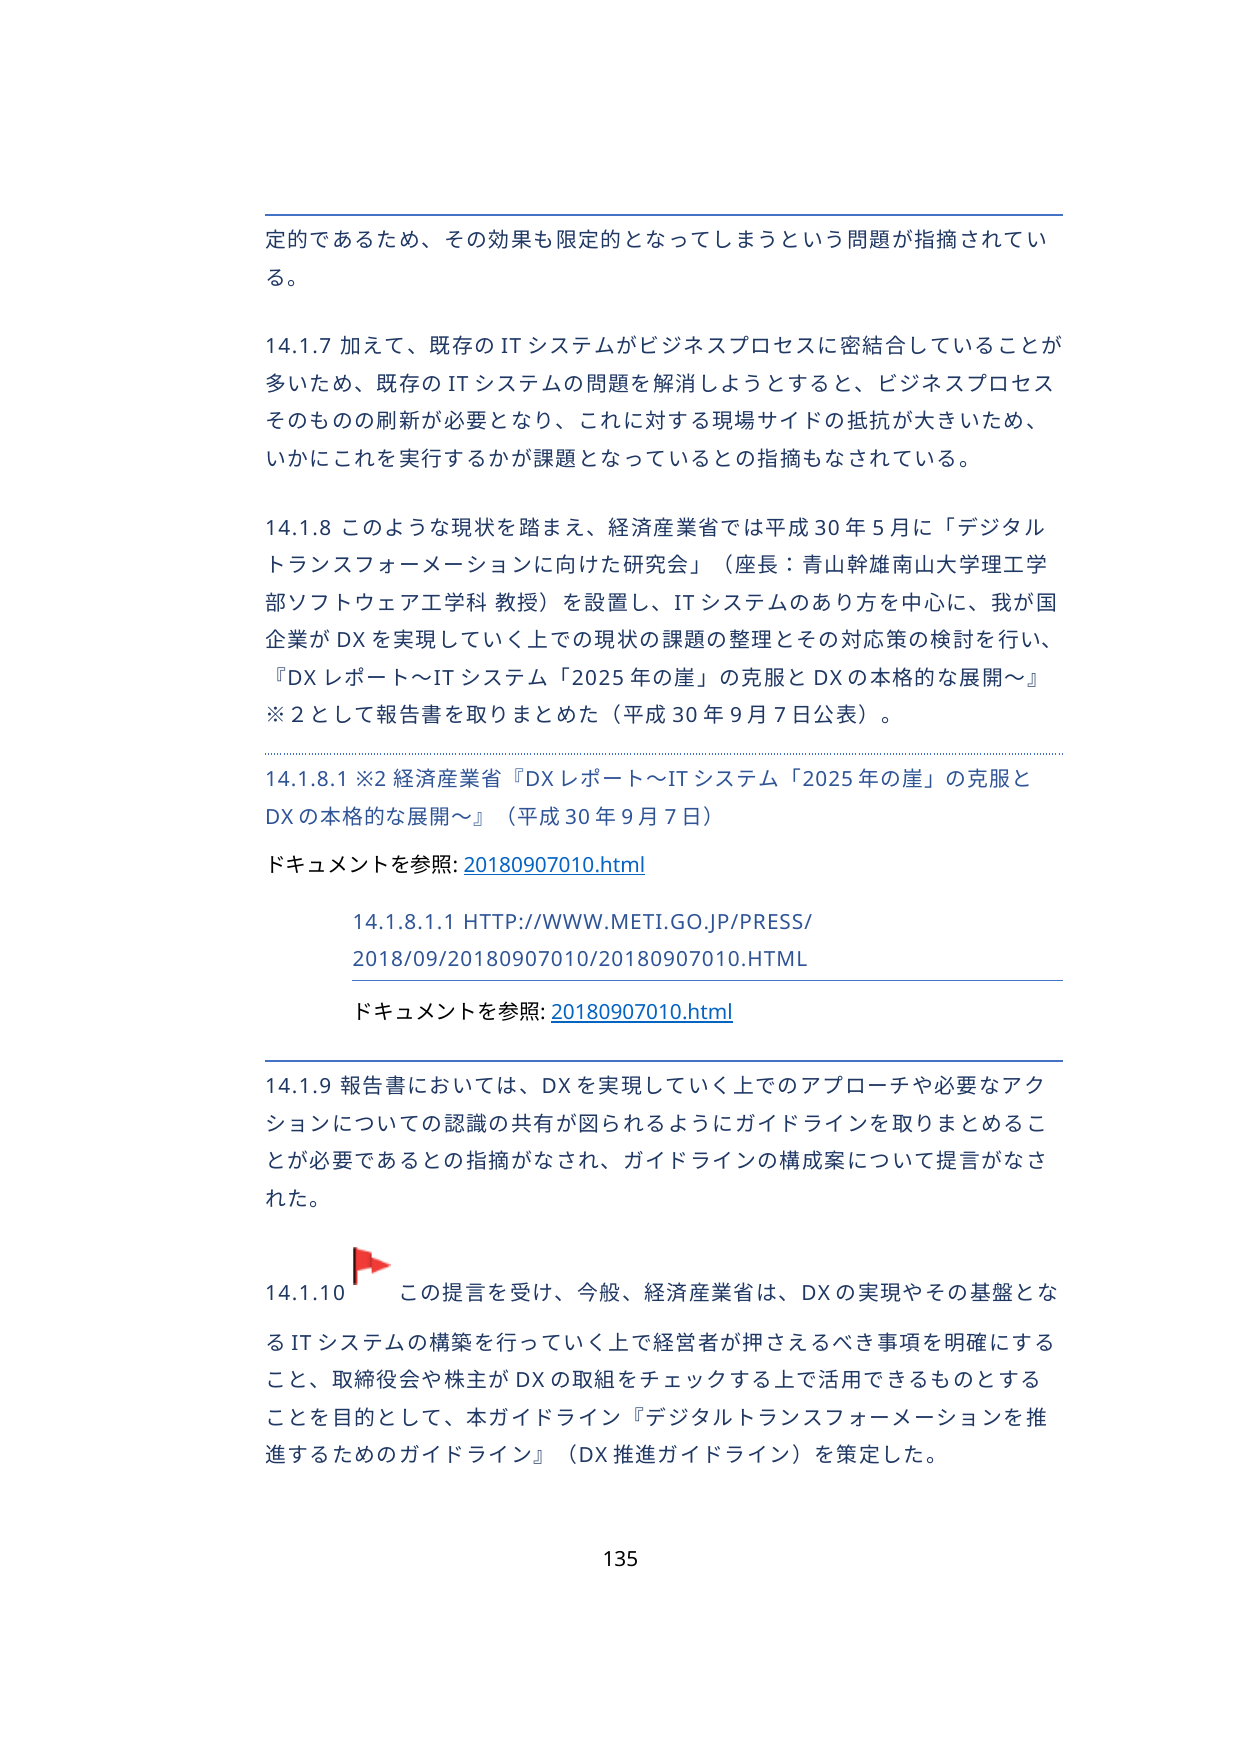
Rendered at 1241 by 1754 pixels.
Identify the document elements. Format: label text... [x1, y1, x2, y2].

text 報告書においては、DXを実現していく上でのアプローチや必要なアクションについての認識の共有が図られるようにガイドラインを取りまとめることが必要であるとの指摘がなされ、ガイドラインの構成案について提言がなされた。 [265, 1062, 1063, 1216]
text ※2 経済産業省『DXレポート～ITシステム「2025年の崖」の克服とDXの本格的な展開～』（平成30年9月7日） [265, 753, 1063, 834]
text ドキュメントを参照: 20180907010.html [265, 844, 1063, 882]
picture [353, 1247, 391, 1285]
text このような現状を踏まえ、経済産業省では平成30年5月に「デジタルトランスフォーメーションに向けた研究会」（座長：青山幹雄南山大学理工学部ソフトウェア工学科 教授）を設置し、ITシステムのあり方を中心に、我が国企業がDXを実現していく上での現状の課題の整理とその対応策の検討を行い、『DXレポート～ITシステム「2025年の崖」の克服とDXの本格的な展開～』※２として報告書を取りまとめた（平成30年9月7日公表）。 [265, 502, 1063, 732]
text http://www.meti.go.jp/press/2018/09/20180907010/20180907010.html [352, 903, 1063, 980]
text ドキュメントを参照: 20180907010.html [352, 992, 1063, 1029]
text この提言を受け、今般、経済産業省は、DXの実現やその基盤となるITシステムの構築を行っていく上で経営者が押さえるべき事項を明確にすること、取締役会や株主がDXの取組をチェックする上で活用できるものとすることを目的として、本ガイドライン『デジタルトランスフォーメーションを推進するためのガイドライン』（DX推進ガイドライン）を策定した。 [265, 1242, 1063, 1472]
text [265, 216, 1063, 295]
text 加えて、既存のITシステムがビジネスプロセスに密結合していることが多いため、既存のITシステムの問題を解消しようとすると、ビジネスプロセスそのものの刷新が必要となり、これに対する現場サイドの抵抗が大きいため、いかにこれを実行するかが課題となっているとの指摘もなされている。 [265, 320, 1063, 476]
